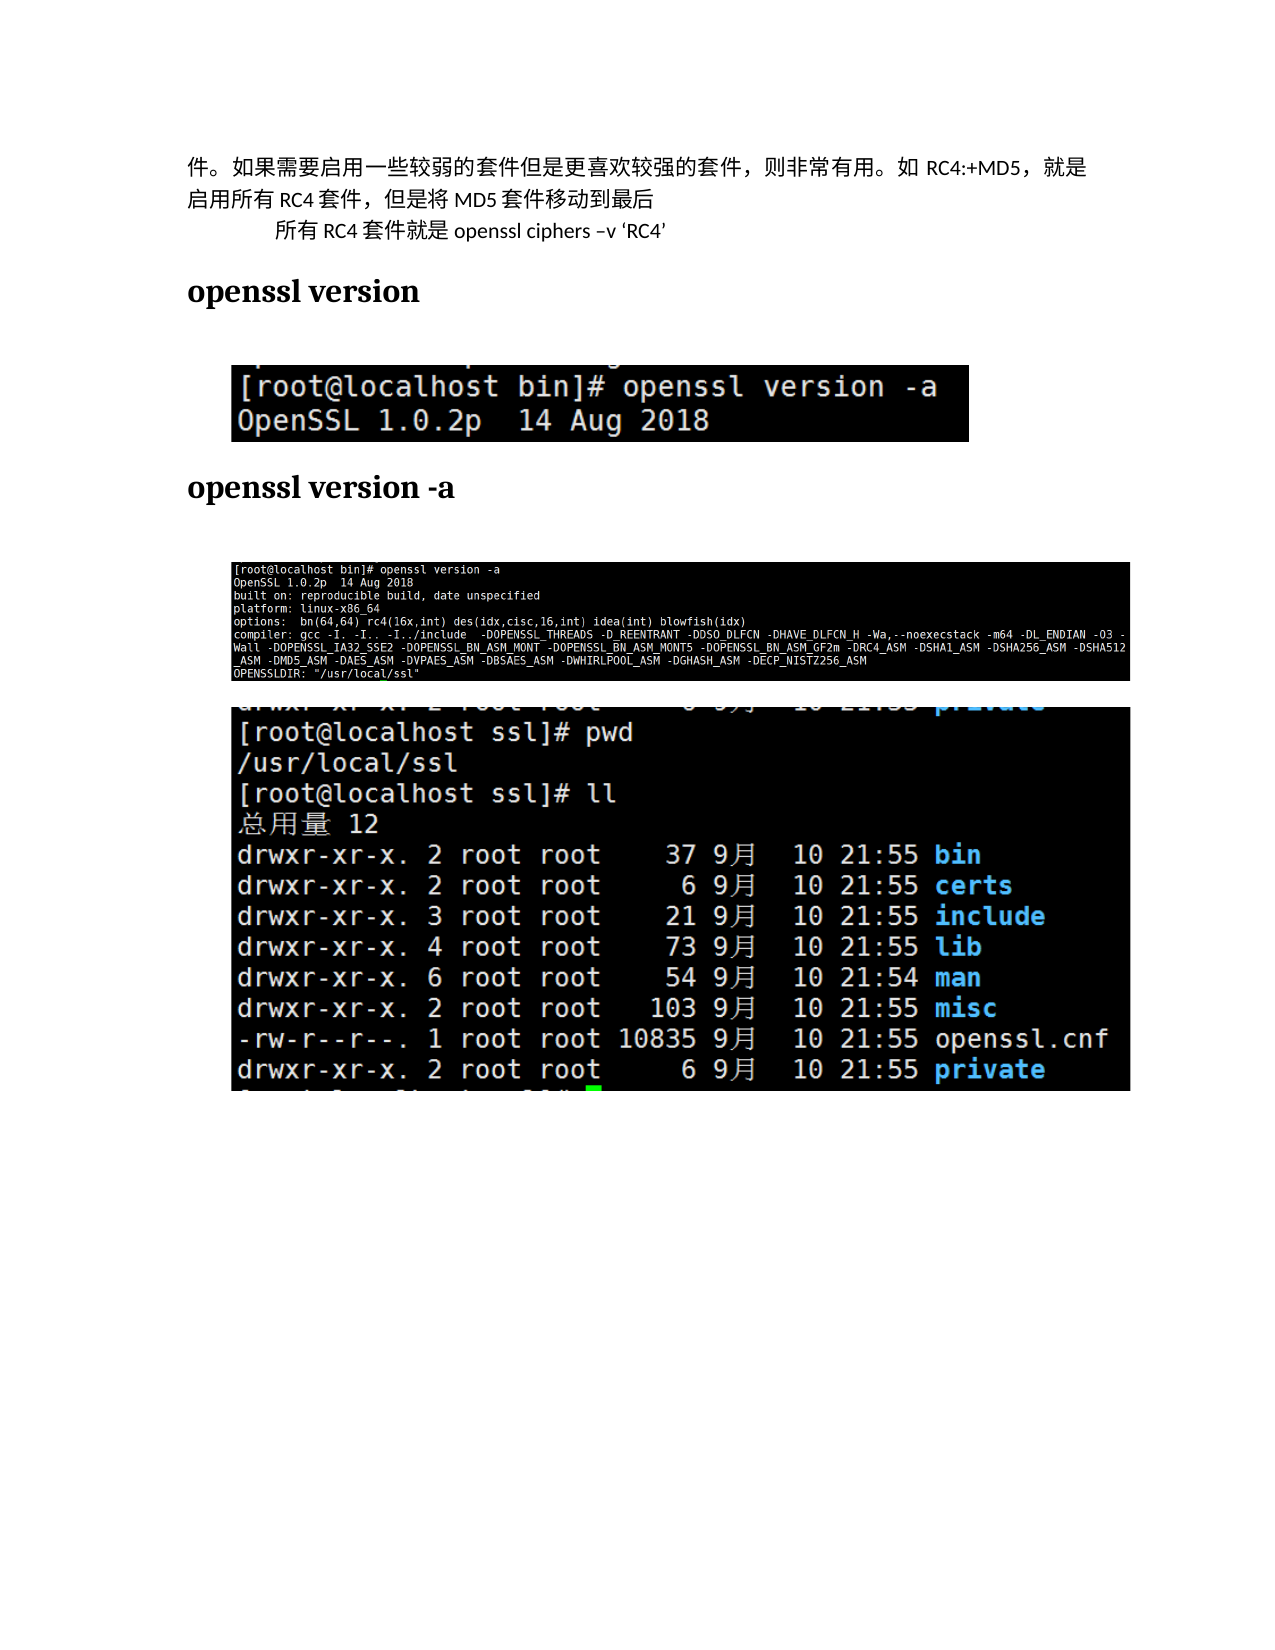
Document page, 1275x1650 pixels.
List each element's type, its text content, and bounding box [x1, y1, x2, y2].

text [187, 150, 1087, 213]
picture [231, 562, 1130, 681]
subtitle openssl version -a [187, 469, 1087, 507]
text 所有RC4套件就是openssl ciphers –v ‘RC4’ [187, 213, 1087, 245]
picture [231, 707, 1131, 1091]
picture [231, 365, 969, 442]
subtitle openssl version [187, 272, 1087, 310]
